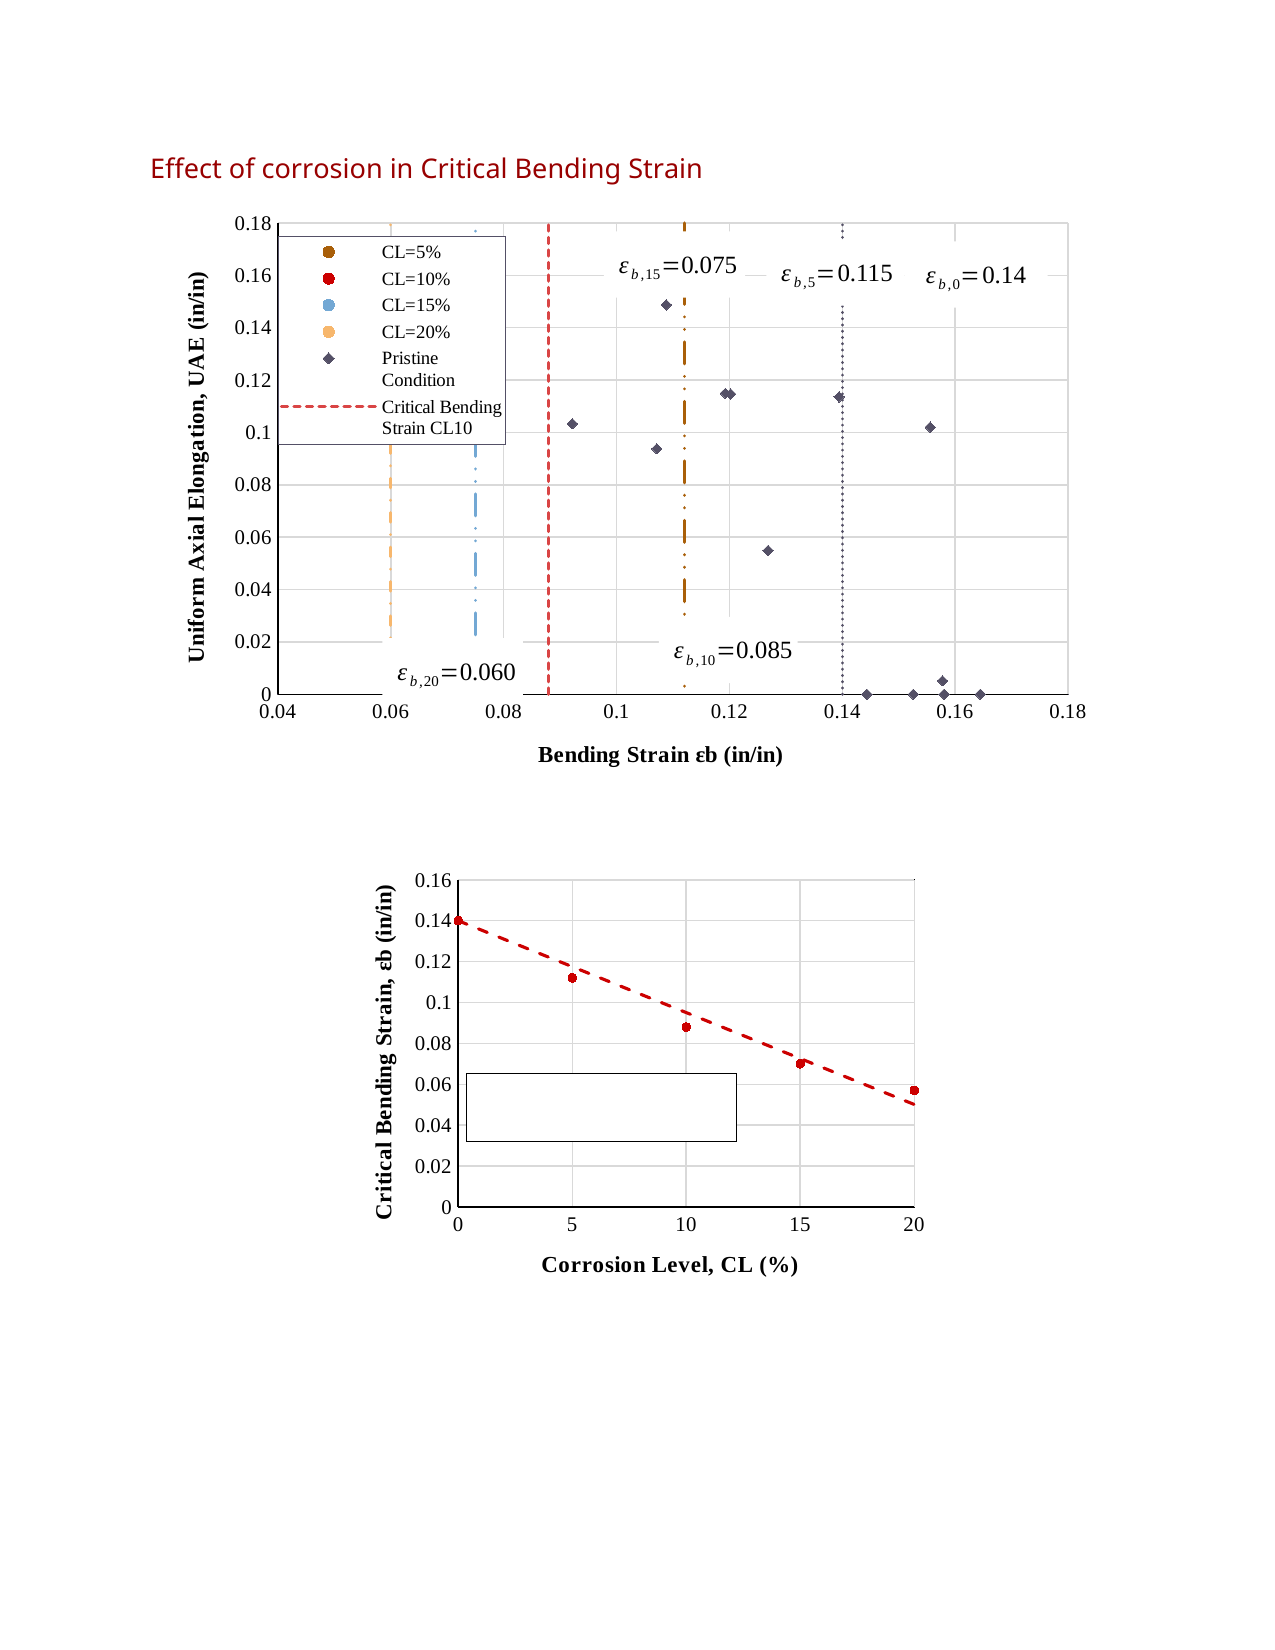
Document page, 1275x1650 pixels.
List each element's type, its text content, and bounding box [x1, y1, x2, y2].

subtitle Effect of corrosion in Critical Bending Strain [150, 150, 1125, 187]
